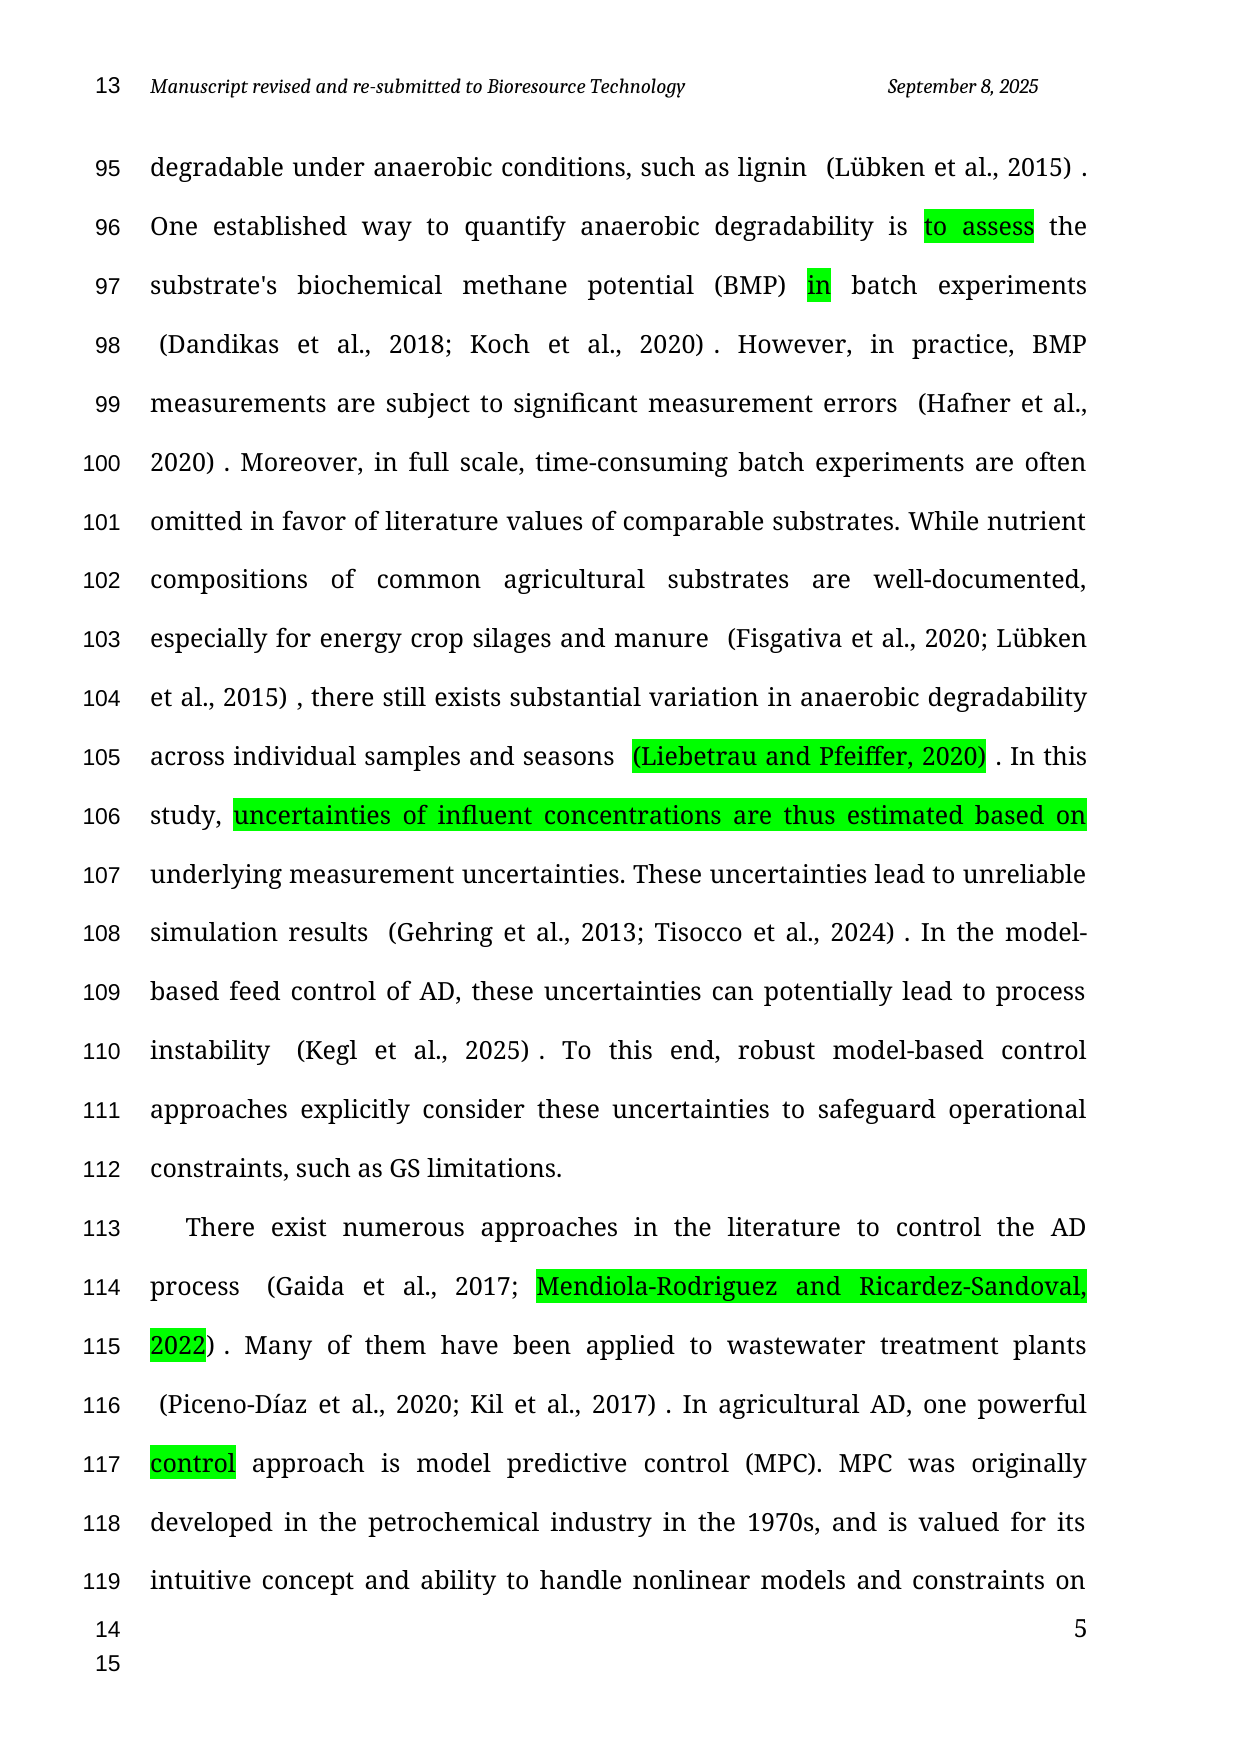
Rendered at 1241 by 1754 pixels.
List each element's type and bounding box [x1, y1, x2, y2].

text [150, 1210, 1087, 1597]
text [150, 150, 1087, 1184]
